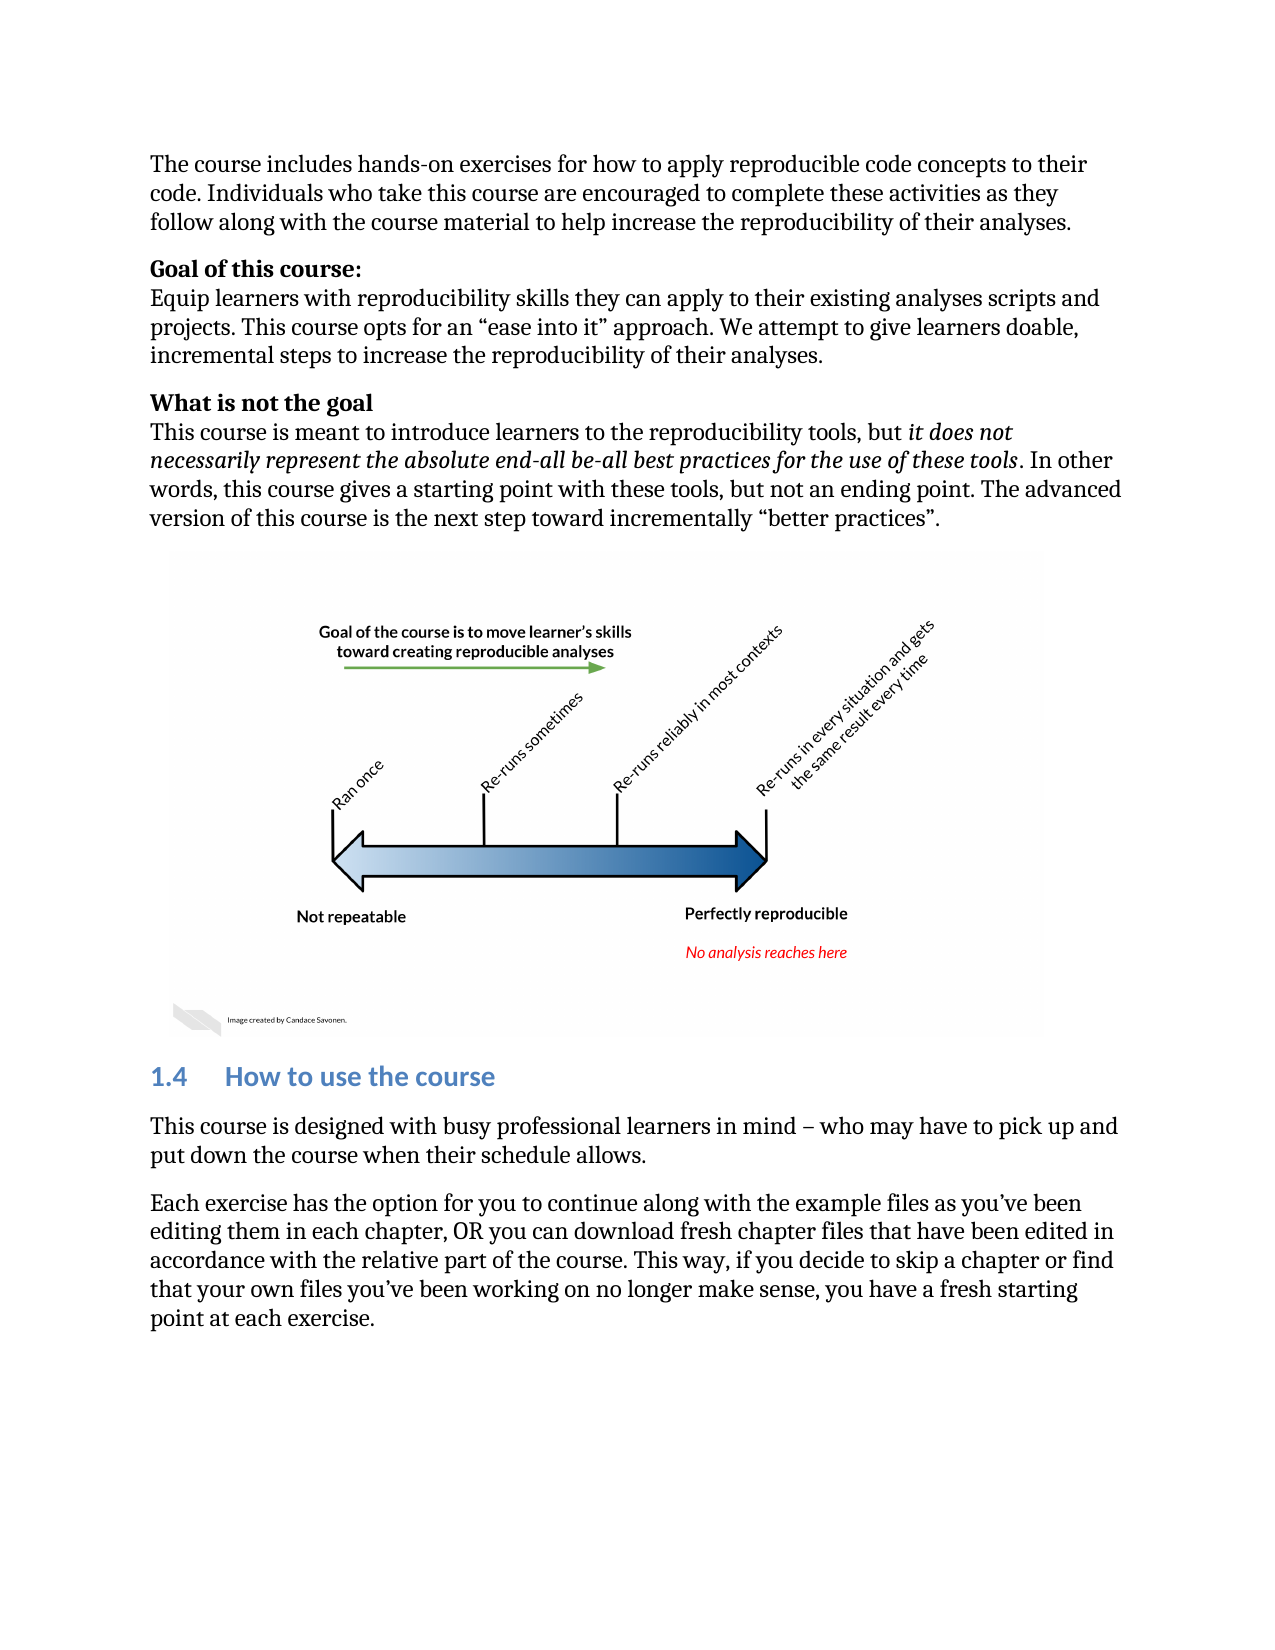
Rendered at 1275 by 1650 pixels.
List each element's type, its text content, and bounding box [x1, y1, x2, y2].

text Goal of this course: Equip learners with reproducibility skills they can apply to their existing analyses scripts and projects. This course opts for an “ease into it” approach. We attempt to give learners doable, incremental steps to increase the reproducibility of their analyses. [150, 255, 1125, 370]
text Each exercise has the option for you to continue along with the example files as you’ve been editing them in each chapter, OR you can download fresh chapter files that have been edited in accordance with the relative part of the course. This way, if you decide to skip a chapter or find that your own files you’ve been working on no longer make sense, you have a fresh starting point at each exercise. [150, 1188, 1125, 1332]
picture [168, 551, 1044, 1037]
subtitle 1.4 How to use the course [150, 1058, 1125, 1093]
text What is not the goal This course is meant to introduce learners to the reproducibility tools, but it does not necessarily represent the absolute end-all be-all best practices for the use of these tools. In other words, this course gives a starting point with these tools, but not an ending point. The advanced version of this course is the next step toward incrementally “better practices”. [150, 389, 1125, 532]
text The course includes hands-on exercises for how to apply reproducible code concepts to their code. Individuals who take this course are encouraged to complete these activities as they follow along with the course material to help increase the reproducibility of their analyses. [150, 150, 1125, 236]
text This course is designed with busy professional learners in mind – who may have to pick up and put down the course when their schedule allows. [150, 1112, 1125, 1170]
